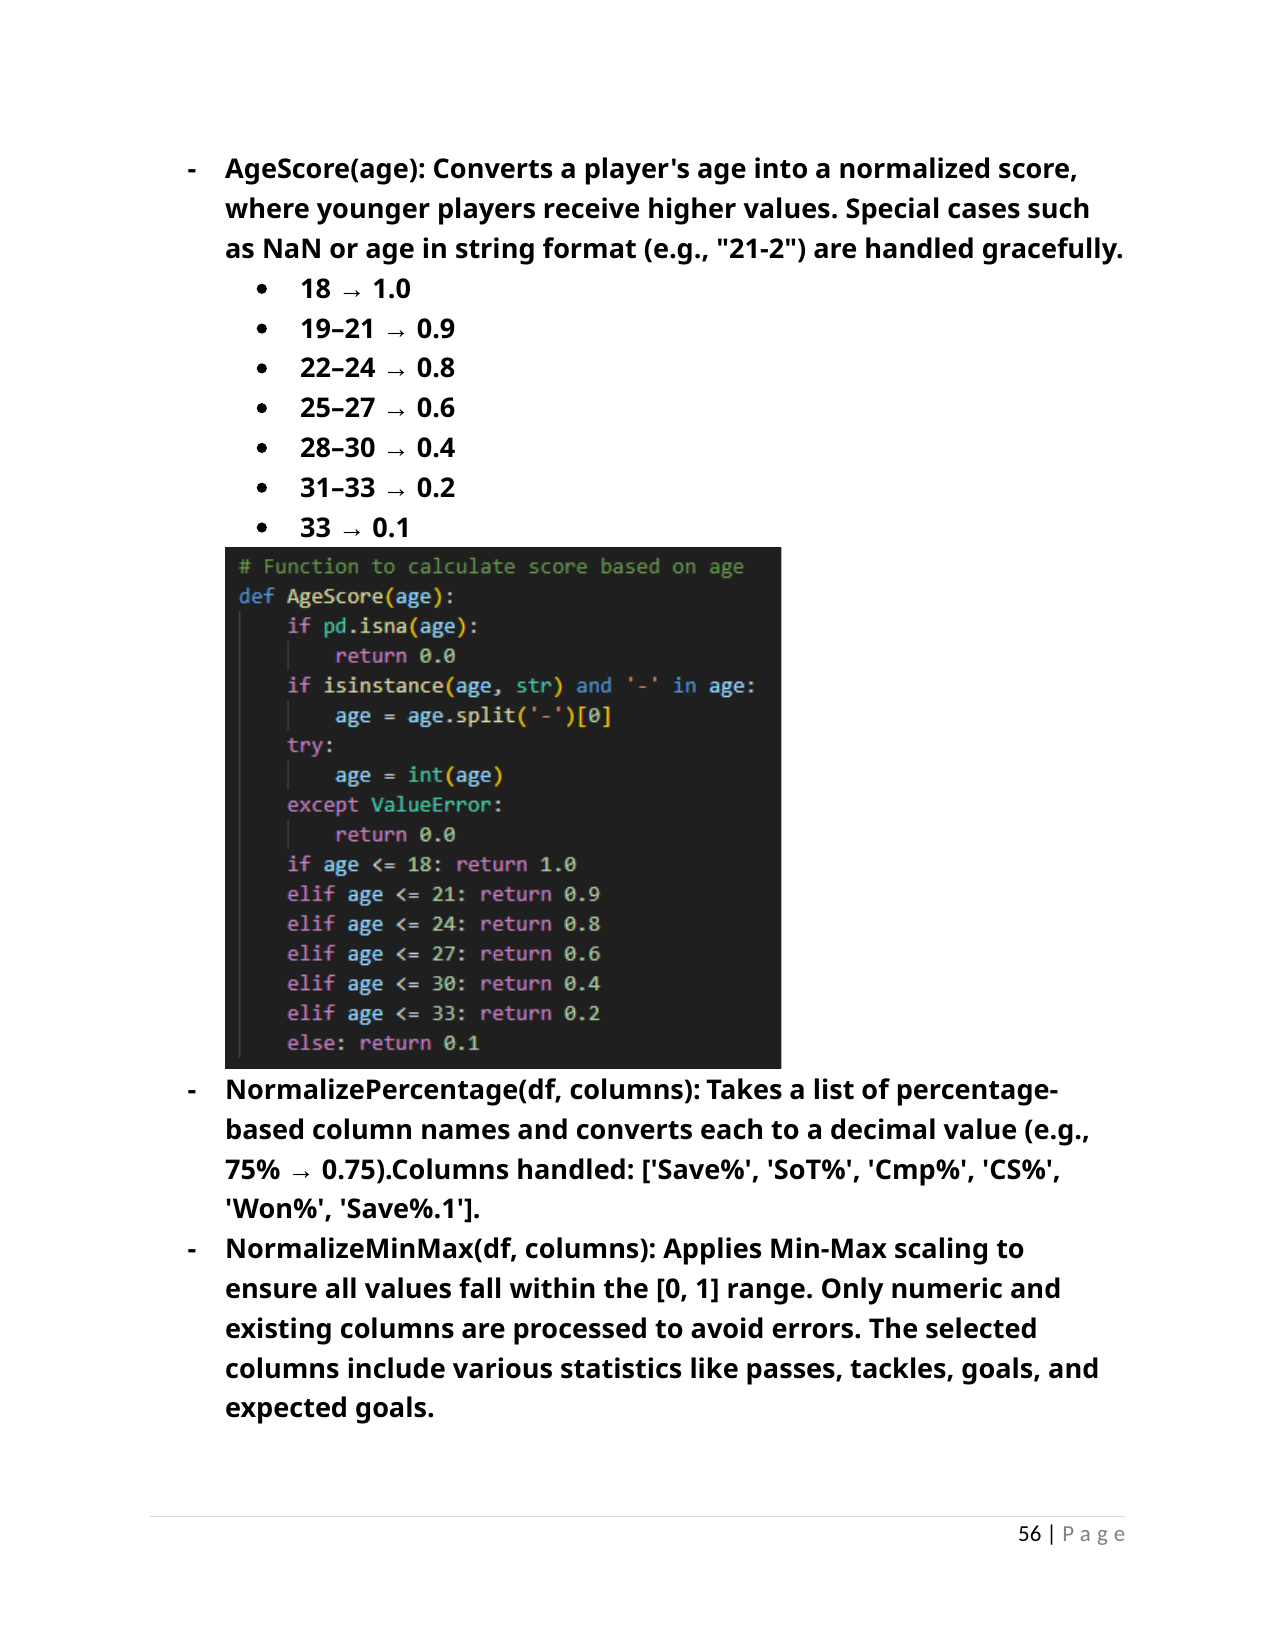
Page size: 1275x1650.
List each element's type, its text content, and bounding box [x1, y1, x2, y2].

list 28–30 → 0.4 [262, 428, 1125, 465]
list 18 → 1.0 [262, 269, 1125, 306]
list AgeScore(age): Converts a player's age into a normalized score, where younger players receive higher values. Special cases such as NaN or age in string format (e.g., "21-2") are handled gracefully. [187, 150, 1125, 266]
list 19–21 → 0.9 [262, 309, 1125, 346]
list 31–33 → 0.2 [262, 468, 1125, 505]
list NormalizePercentage(df, columns): Takes a list of percentage-based column names and converts each to a decimal value (e.g., 75% → 0.75).Columns handled: ['Save%', 'SoT%', 'Cmp%', 'CS%', 'Won%', 'Save%.1']. [187, 1071, 1125, 1227]
list 33 → 0.1 [262, 508, 1125, 545]
picture [225, 547, 782, 1069]
list 22–24 → 0.8 [262, 349, 1125, 386]
list 25–27 → 0.6 [262, 389, 1125, 426]
list NormalizeMinMax(df, columns): Applies Min-Max scaling to ensure all values fall within the [0, 1] range. Only numeric and existing columns are processed to avoid errors. The selected columns include various statistics like passes, tackles, goals, and expected goals. [187, 1230, 1125, 1426]
